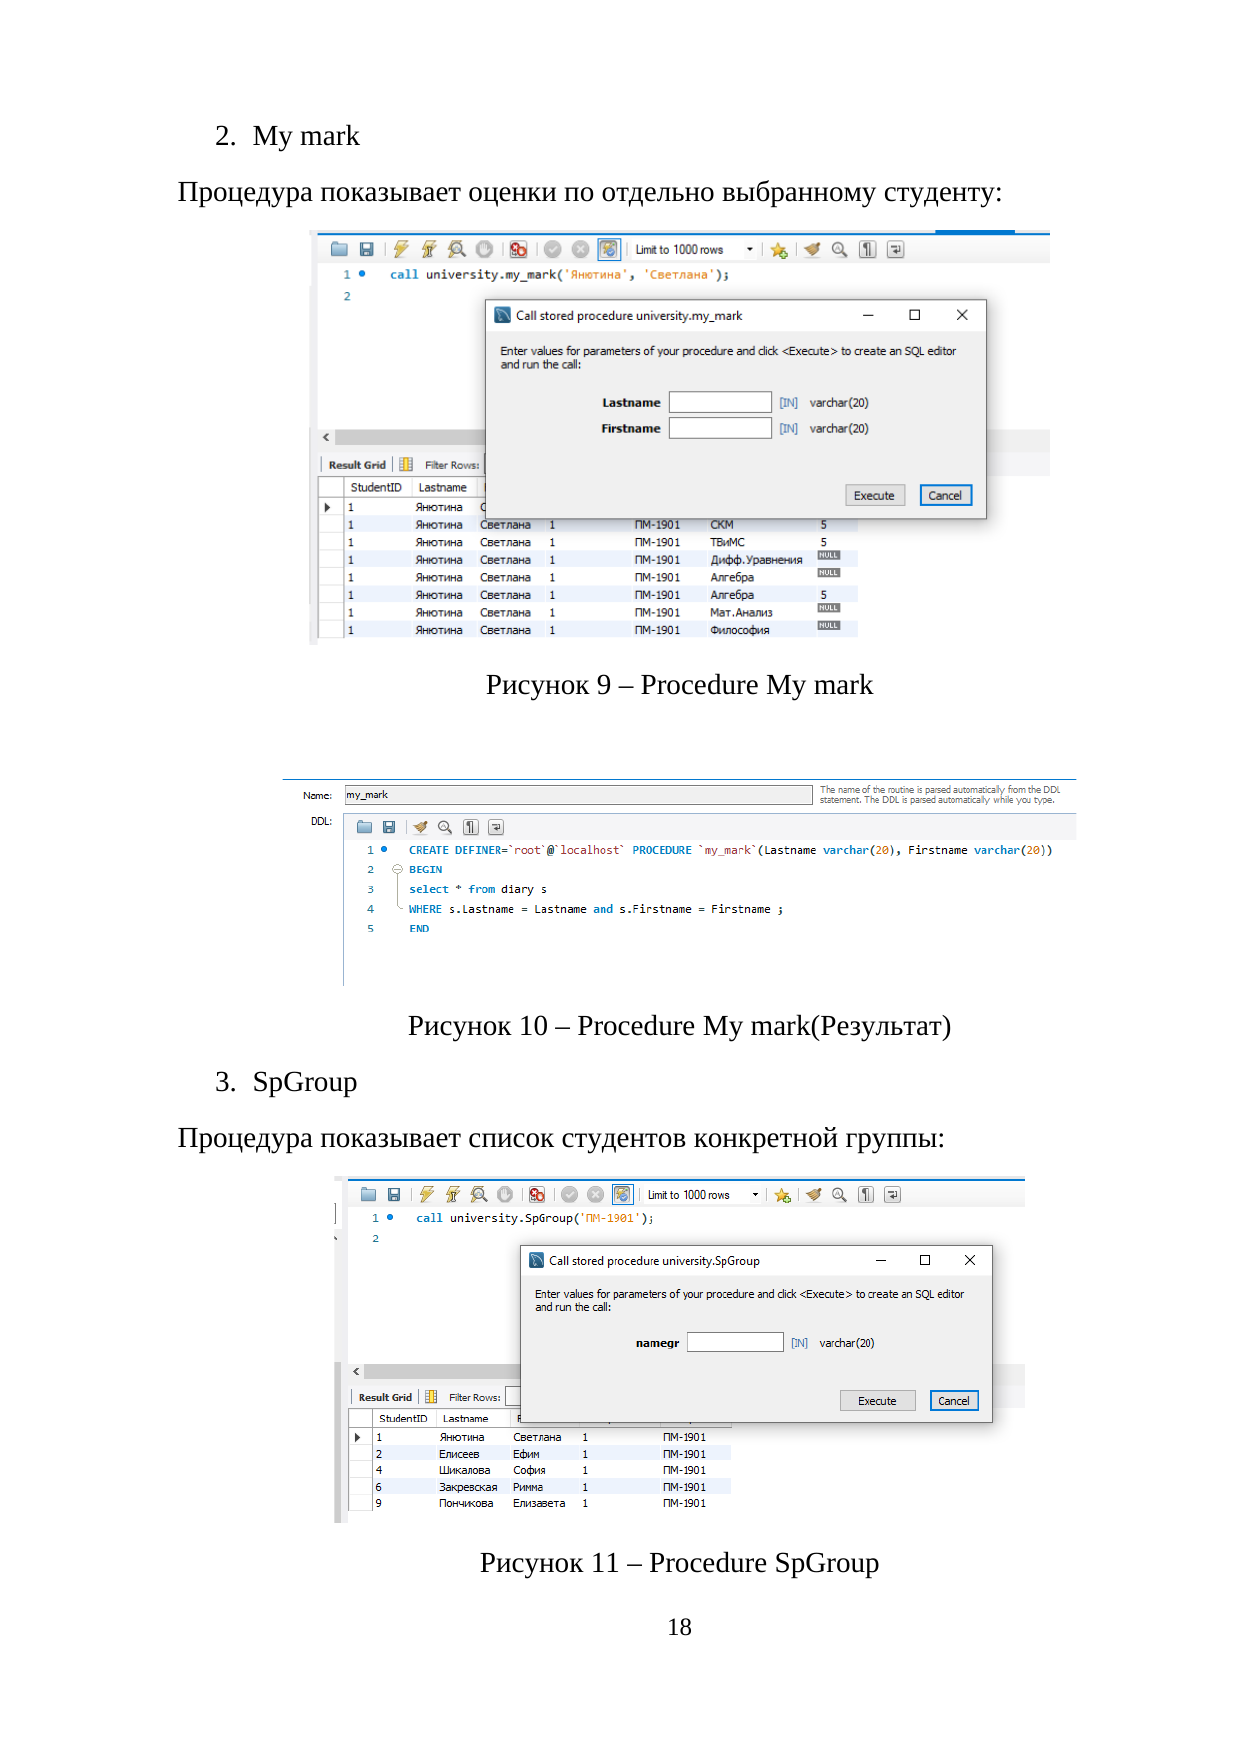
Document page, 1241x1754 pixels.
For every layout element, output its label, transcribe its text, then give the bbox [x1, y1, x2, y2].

text Процедура показывает оценки по отдельно выбранному студенту: [177, 174, 1182, 208]
text Процедура показывает список студентов конкретной группы: [177, 1120, 1182, 1153]
picture [282, 779, 1077, 986]
text Рисунок 9 – Procedure My mark [177, 667, 1182, 701]
text Рисунок 10 – Procedure My mark(Результат) [177, 1008, 1182, 1041]
list My mark [215, 118, 1182, 152]
picture [309, 230, 1050, 645]
list SpGroup [215, 1064, 1182, 1097]
text Рисунок 11 – Procedure SpGroup [177, 1545, 1182, 1579]
picture [334, 1176, 1025, 1523]
